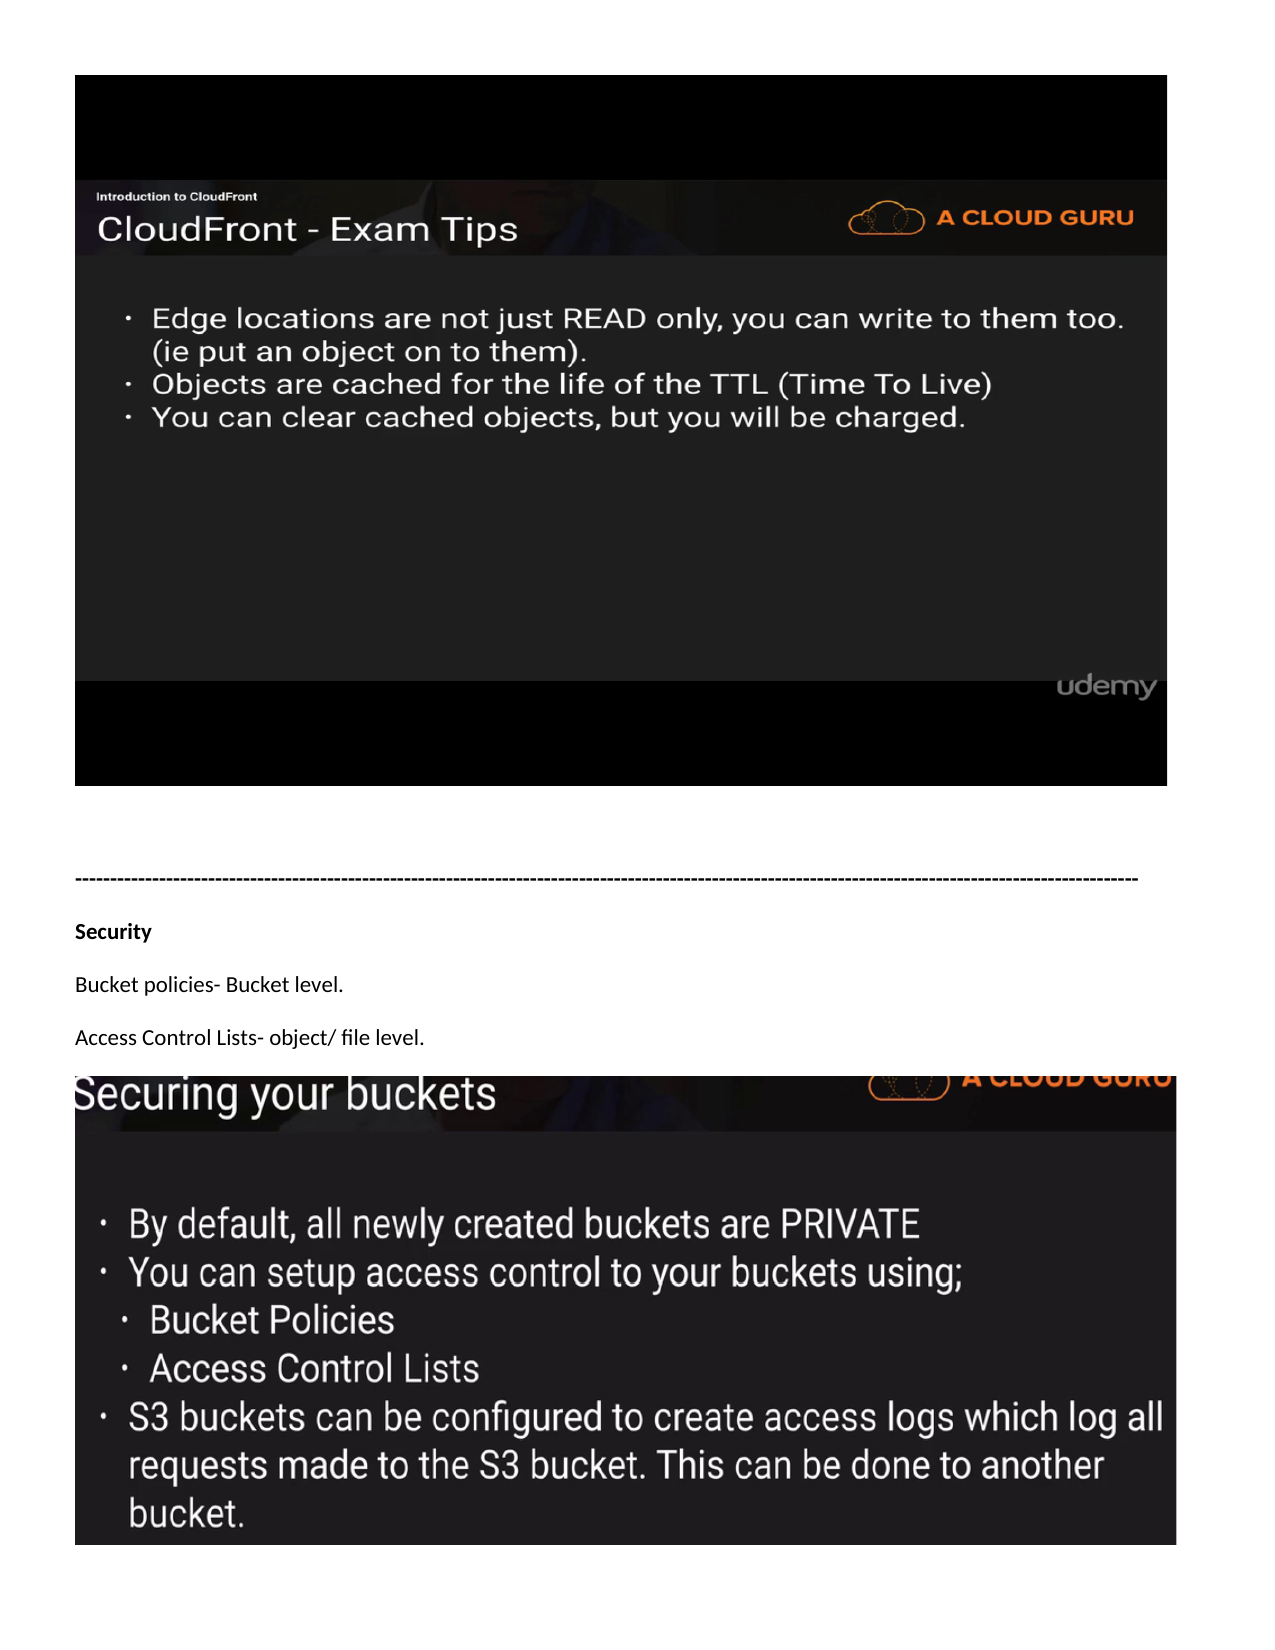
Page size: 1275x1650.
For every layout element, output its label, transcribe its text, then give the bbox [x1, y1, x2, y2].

text Bucket policies- Bucket level. [75, 970, 1200, 998]
picture [75, 1076, 1177, 1545]
text -------------------------------------------------------------------------------------------------------------------------------------------------------- [75, 864, 1200, 892]
text Security [75, 917, 1200, 945]
text Access Control Lists- object/ file level. [75, 1023, 1200, 1051]
picture [75, 75, 1168, 786]
